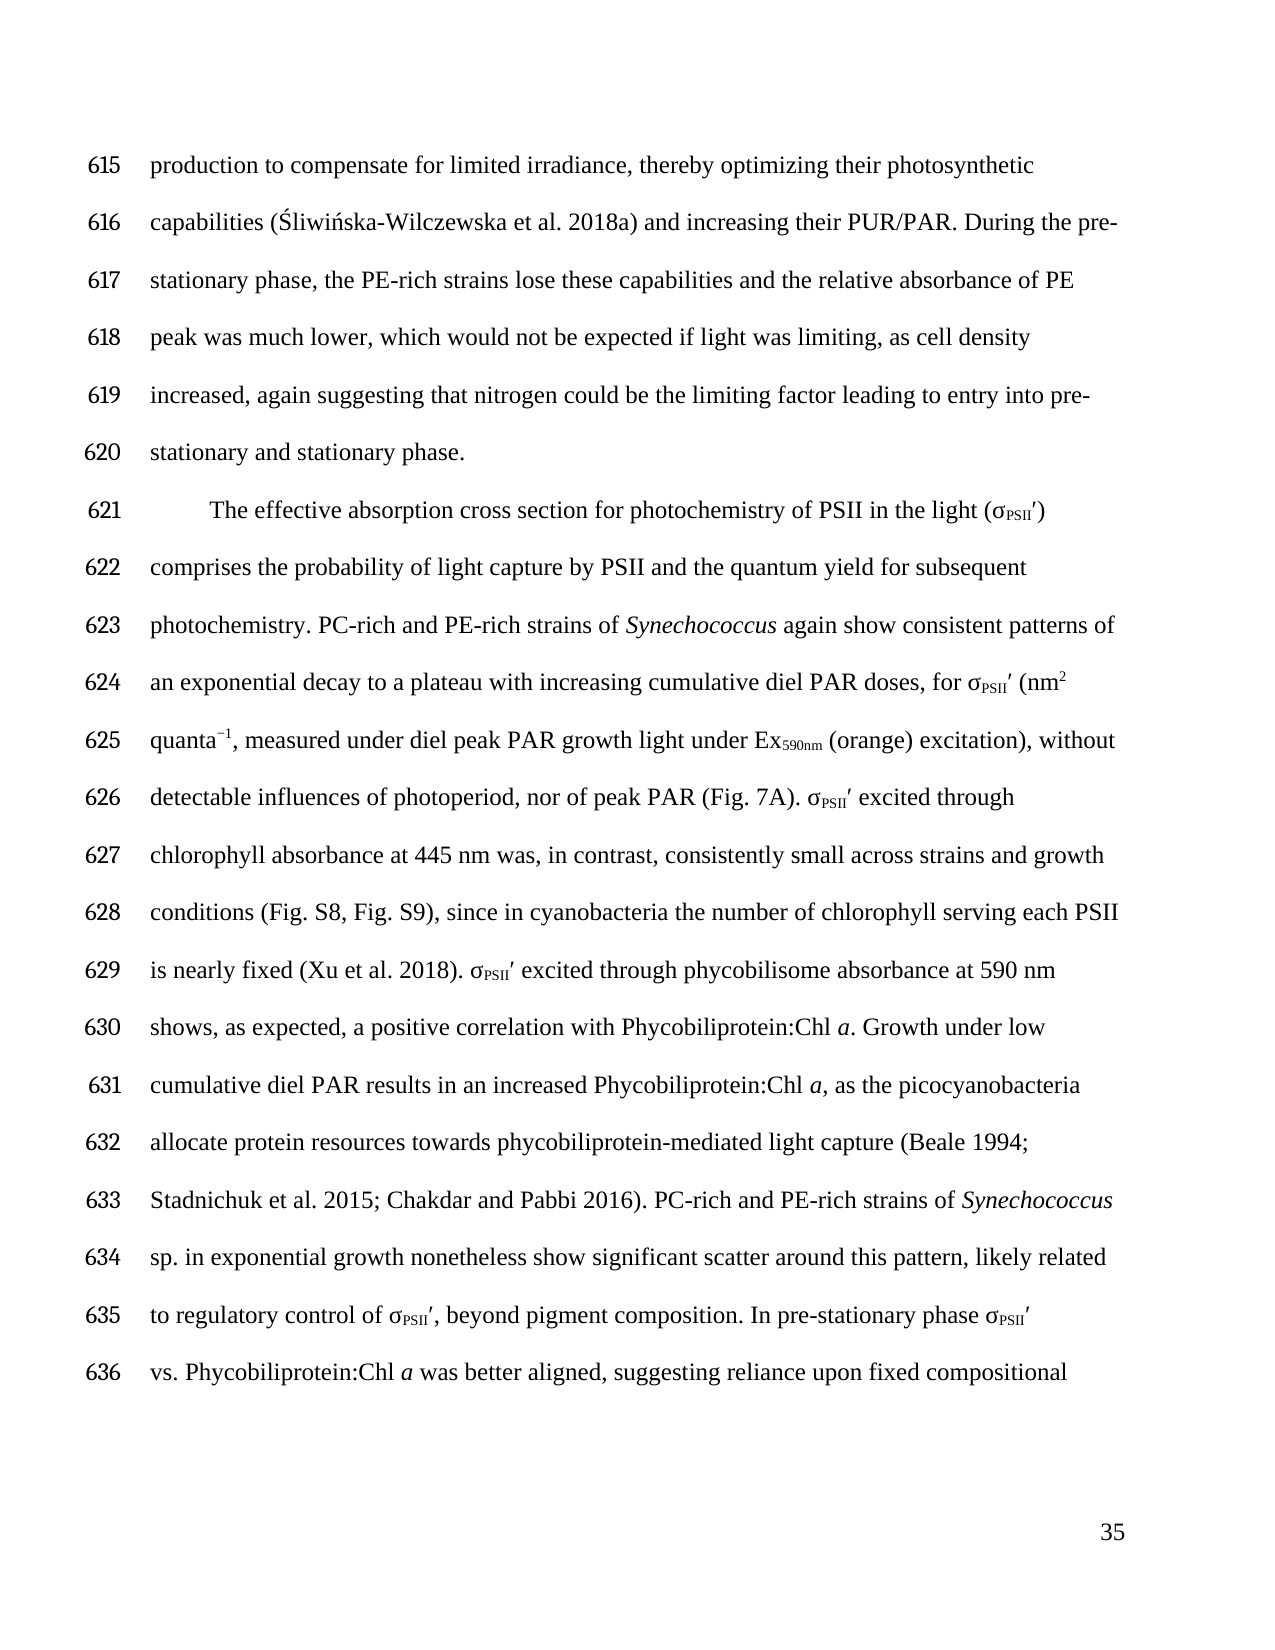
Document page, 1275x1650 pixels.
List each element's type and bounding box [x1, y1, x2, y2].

text [150, 495, 1125, 1386]
text [150, 150, 1125, 466]
